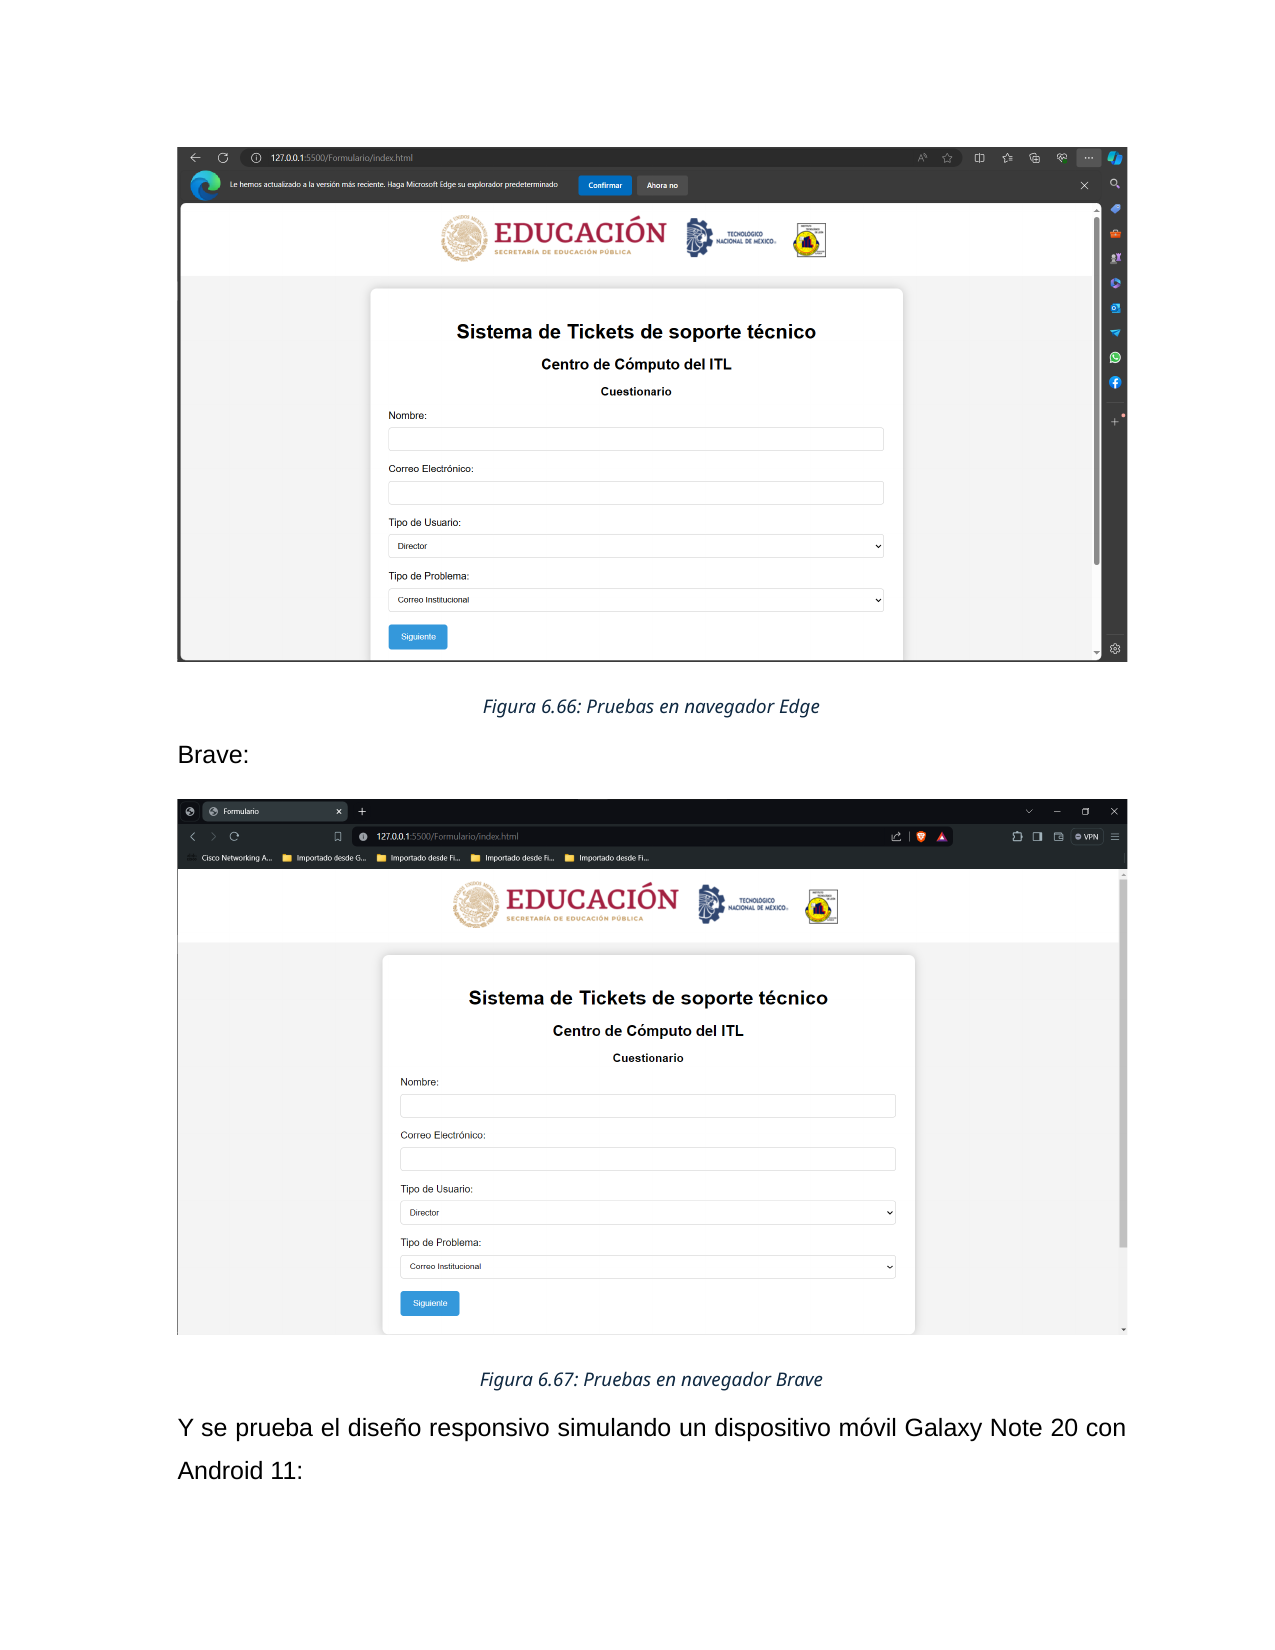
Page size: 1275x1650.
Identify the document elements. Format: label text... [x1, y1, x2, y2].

text Brave: [177, 740, 1127, 769]
picture [177, 147, 1128, 662]
picture [177, 799, 1128, 1335]
text Y se prueba el diseño responsivo simulando un dispositivo móvil Galaxy Note 20 con Android 11: [177, 1413, 1127, 1485]
